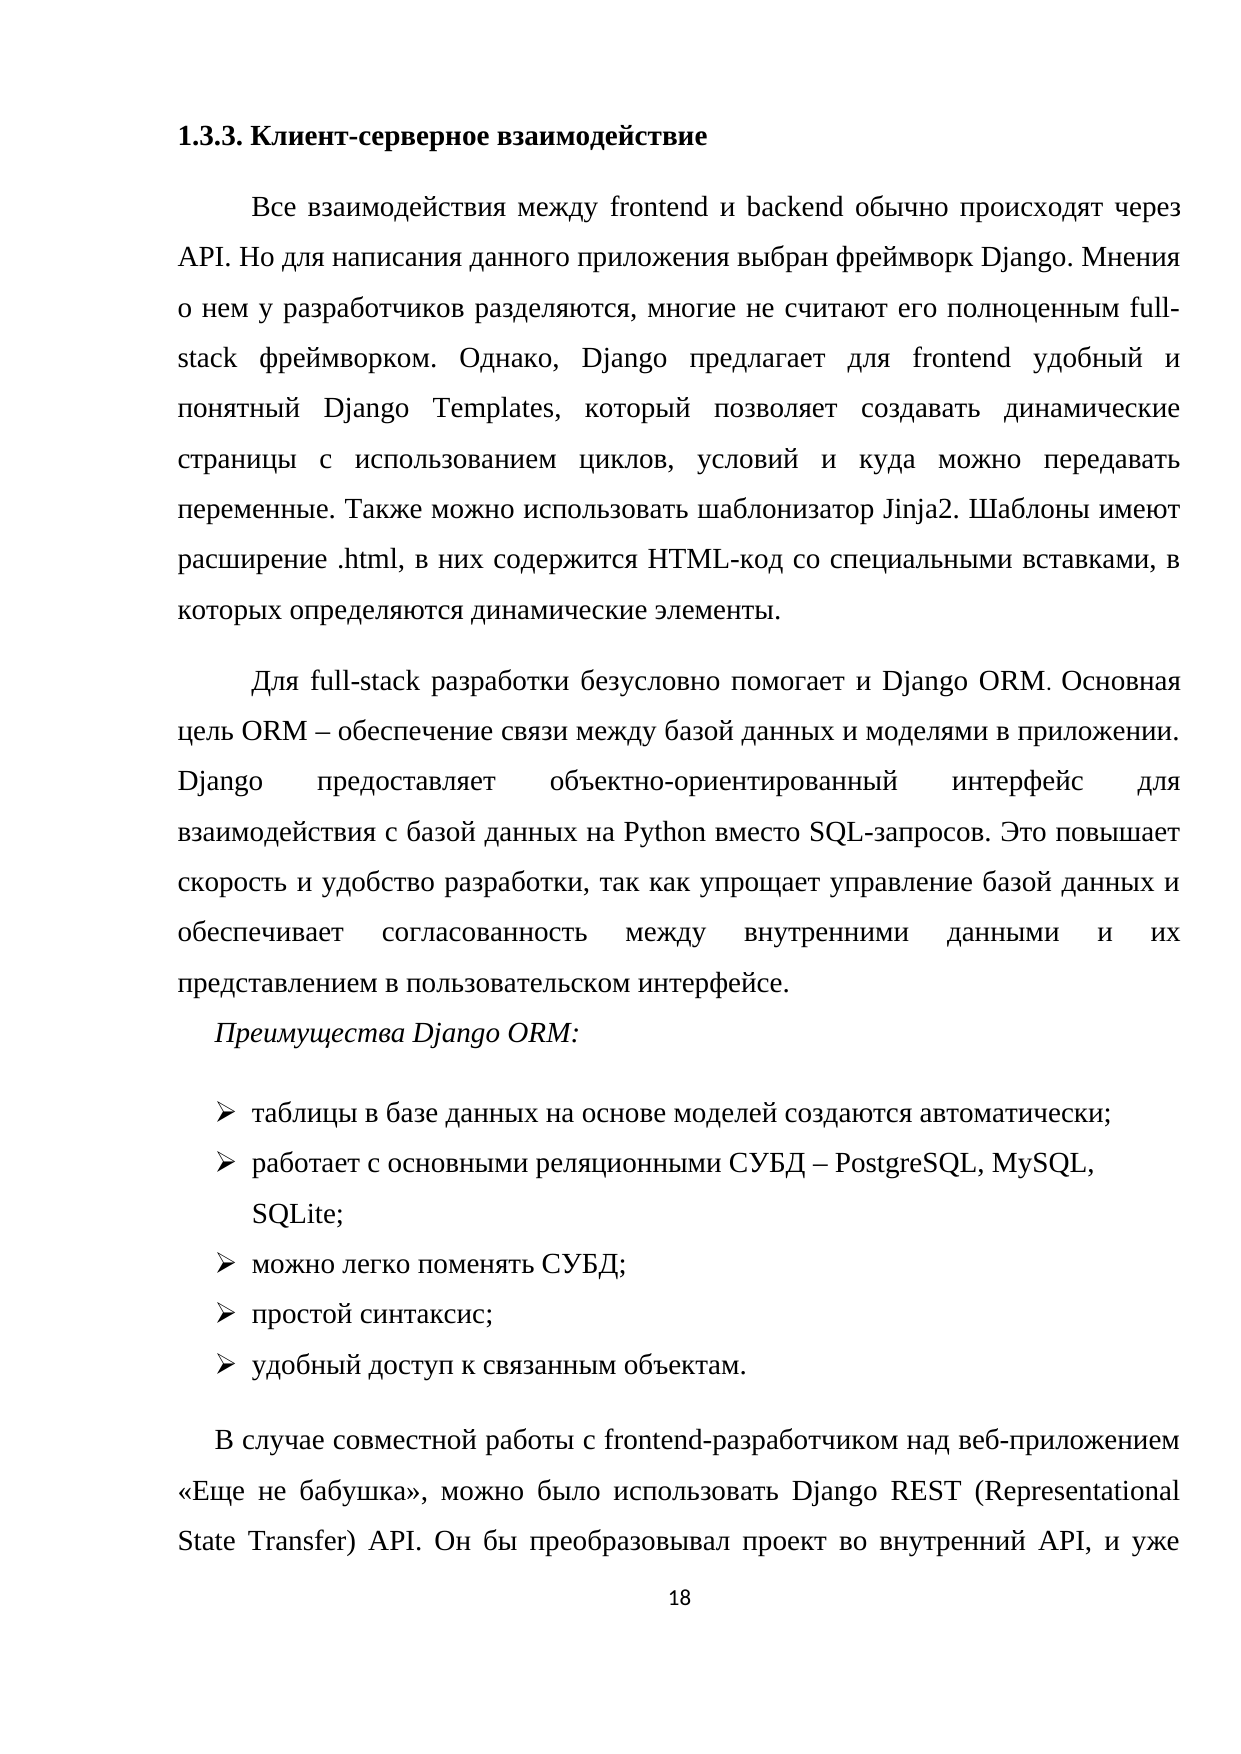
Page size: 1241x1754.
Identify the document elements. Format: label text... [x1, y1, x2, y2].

list таблицы в базе данных на основе моделей создаются автоматически; [214, 1095, 1181, 1128]
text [177, 1422, 1181, 1556]
text Преимущества Django ORM: [177, 1015, 1181, 1049]
list удобный доступ к связанным объектам. [214, 1347, 1181, 1381]
list простой синтаксис; [214, 1296, 1181, 1330]
text Для full-stack разработки безусловно помогает и Django ORM. Основная цель ORM – обеспечение связи между базой данных и моделями в приложении. Django предоставляет объектно-ориентированный интерфейс для взаимодействия с базой данных на Python вместо SQL-запросов. Это повышает скорость и удобство разработки, так как упрощает управление базой данных и обеспечивает согласованность между внутренними данными и их представлением в пользовательском интерфейсе. [177, 663, 1181, 998]
text Все взаимодействия между frontend и backend обычно происходят через API. Но для написания данного приложения выбран фреймворк Django. Мнения о нем у разработчиков разделяются, многие не считают его полноценным full-stack фреймворком. Однако, Django предлагает для frontend удобный и понятный Django Templates, который позволяет создавать динамические страницы с использованием циклов, условий и куда можно передавать переменные. Также можно использовать шаблонизатор Jinja2. Шаблоны имеют расширение .html, в них содержится HTML-код со специальными вставками, в которых определяются динамические элементы. [177, 189, 1181, 625]
list можно легко поменять СУБД; [214, 1246, 1181, 1280]
text 1.3.3. Клиент-серверное взаимодействие [177, 118, 1181, 152]
list работает с основными реляционными СУБД – PostgreSQL, MySQL, SQLite; [214, 1145, 1181, 1229]
